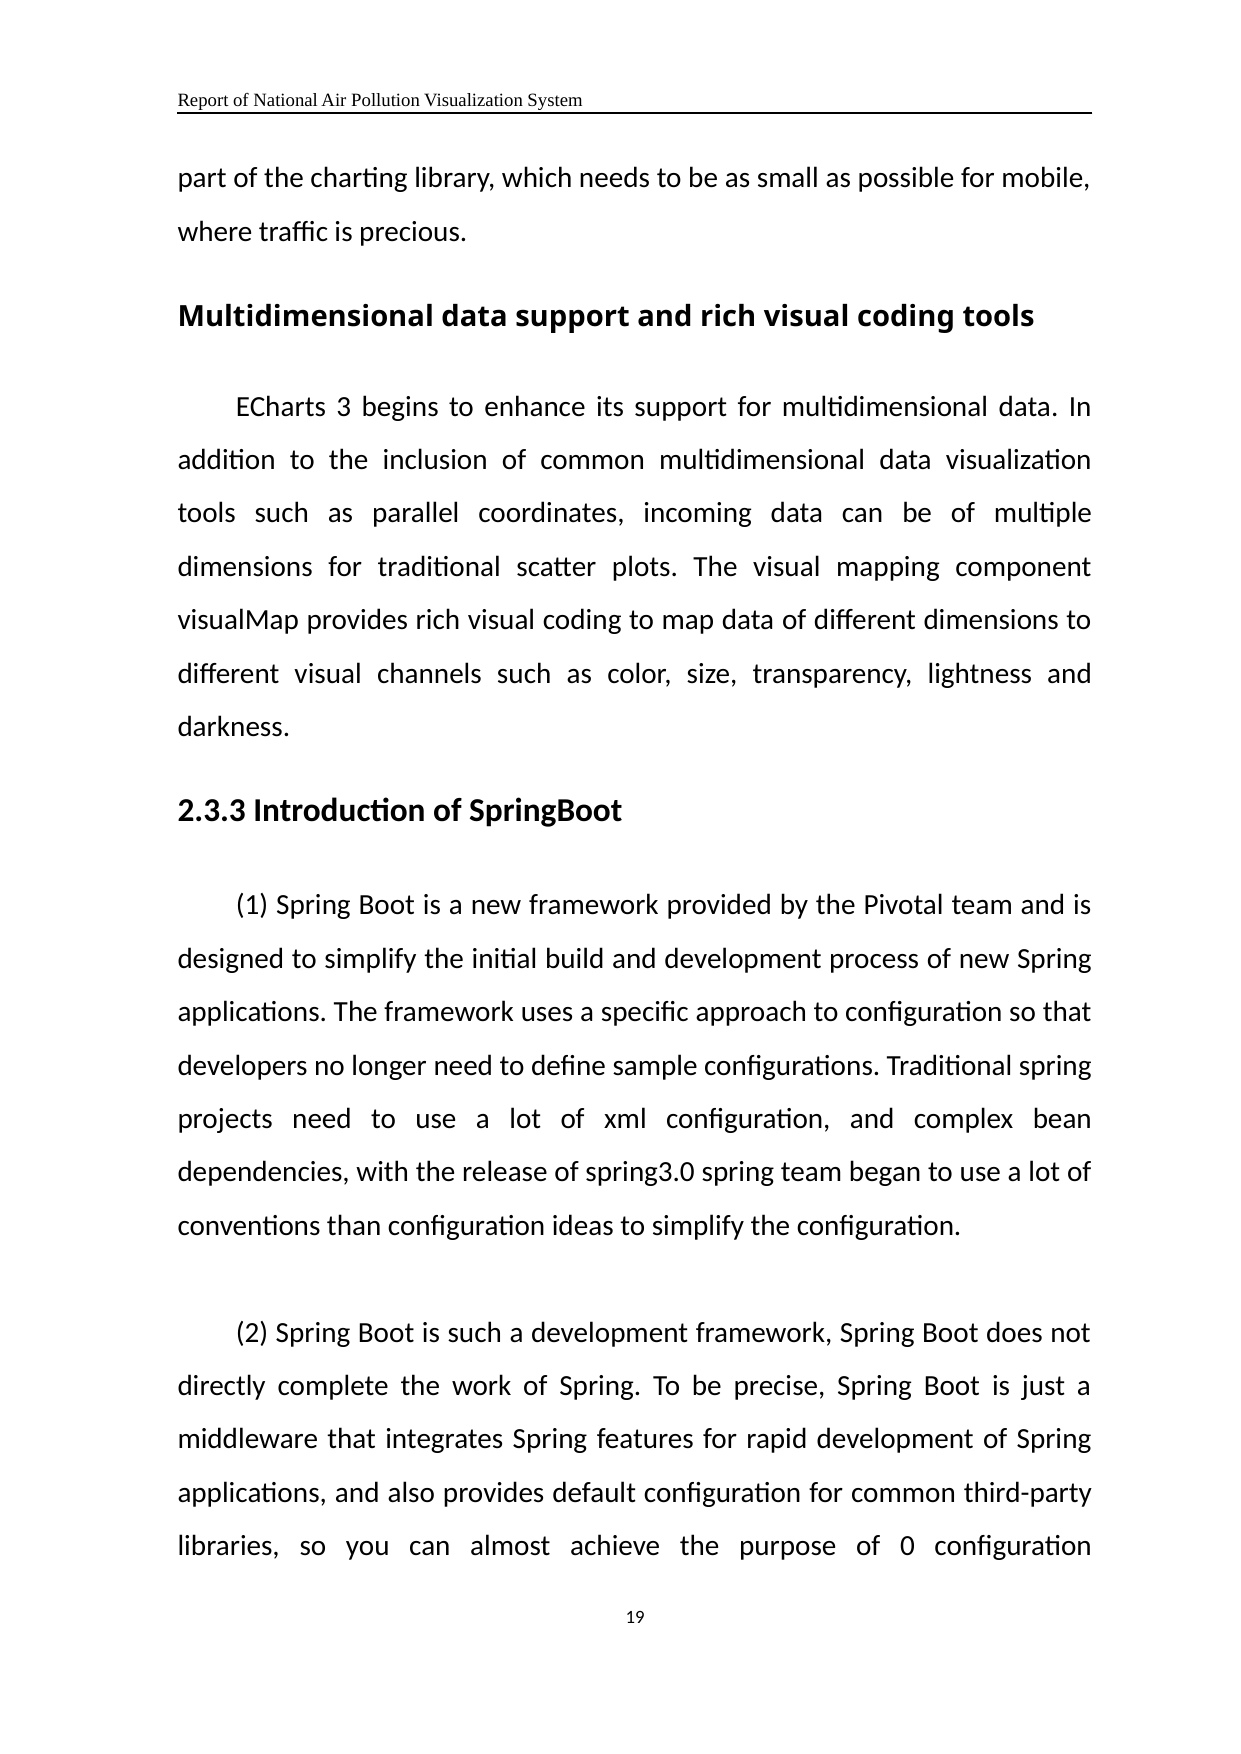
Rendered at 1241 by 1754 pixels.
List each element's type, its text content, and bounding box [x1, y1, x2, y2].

subtitle Multidimensional data support and rich visual coding tools [177, 296, 1092, 335]
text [177, 159, 1092, 248]
text ECharts 3 begins to enhance its support for multidimensional data. In addition to the inclusion of common multidimensional data visualization tools such as parallel coordinates, incoming data can be of multiple dimensions for traditional scatter plots. The visual mapping component visualMap provides rich visual coding to map data of different dimensions to different visual channels such as color, size, transparency, lightness and darkness. [177, 388, 1092, 744]
subtitle 2.3.3 Introduction of SpringBoot [177, 789, 1092, 829]
text (1) Spring Boot is a new framework provided by the Pivotal team and is designed to simplify the initial build and development process of new Spring applications. The framework uses a specific approach to configuration so that developers no longer need to define sample configurations. Traditional spring projects need to use a lot of xml configuration, and complex bean dependencies, with the release of spring3.0 spring team began to use a lot of conventions than configuration ideas to simplify the configuration. [177, 886, 1092, 1242]
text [177, 1314, 1092, 1563]
